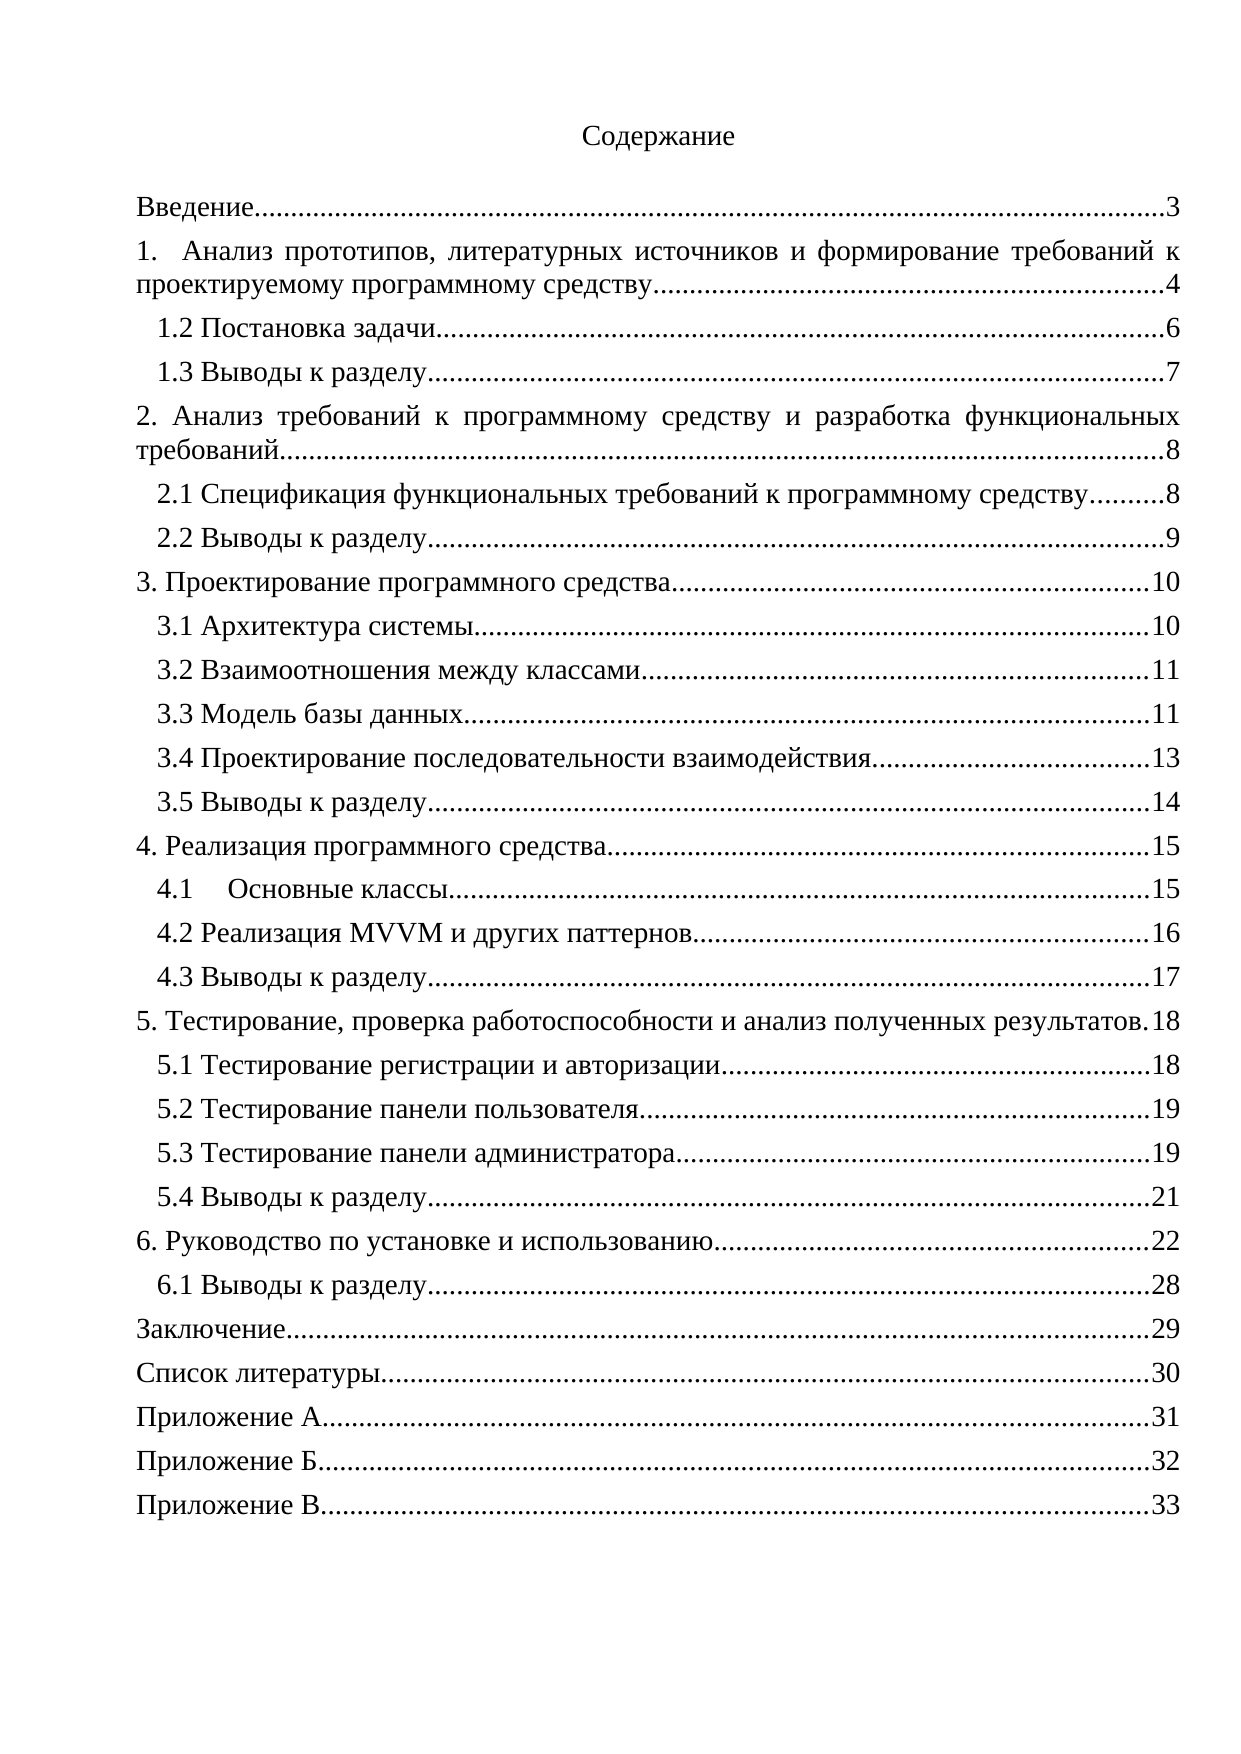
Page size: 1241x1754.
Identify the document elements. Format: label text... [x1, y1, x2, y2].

text 2. Анализ требований к программному средству и разработка функциональных требований 8 [136, 398, 1181, 466]
text 5.3 Тестирование панели администратора 19 [157, 1135, 1181, 1169]
text 1.2 Постановка задачи 6 [157, 311, 1181, 344]
text Содержание [136, 118, 1181, 152]
text 3.3 Модель базы данных 11 [157, 696, 1181, 729]
text 5.1 Тестирование регистрации и авторизации 18 [157, 1047, 1181, 1081]
text 3.4 Проектирование последовательности взаимодействия 13 [157, 740, 1181, 773]
text 4. Реализация программного средства 15 [136, 828, 1181, 861]
text 5.2 Тестирование панели пользователя 19 [157, 1091, 1181, 1125]
text 3.5 Выводы к разделу 14 [157, 784, 1181, 817]
text 4.3 Выводы к разделу 17 [157, 959, 1181, 993]
text Список литературы 30 [136, 1355, 1181, 1389]
text 3.1 Архитектура системы 10 [157, 608, 1181, 641]
text 4.2 Реализация MVVM и других паттернов 16 [157, 916, 1181, 949]
text 3.2 Взаимоотношения между классами 11 [157, 652, 1181, 685]
text 5. Тестирование, проверка работоспособности и анализ полученных результатов 18 [136, 1003, 1181, 1037]
text 1. Анализ прототипов, литературных источников и формирование требований к проектируемому программному средству 4 [136, 233, 1181, 300]
text 3. Проектирование программного средства 10 [136, 564, 1181, 597]
text 6.1 Выводы к разделу 28 [157, 1267, 1181, 1301]
text Приложение Б 32 [136, 1443, 1181, 1477]
text 2.1 Спецификация функциональных требований к программному средству 8 [157, 476, 1181, 509]
text Приложение А 31 [136, 1399, 1181, 1433]
text 1.3 Выводы к разделу 7 [157, 354, 1181, 388]
text Заключение 29 [136, 1311, 1181, 1345]
text 6. Руководство по установке и использованию 22 [136, 1223, 1181, 1257]
text 5.4 Выводы к разделу 21 [157, 1179, 1181, 1213]
text 2.2 Выводы к разделу 9 [157, 520, 1181, 553]
text 4.1 Основные классы 15 [157, 872, 1181, 905]
text Приложение В 33 [136, 1487, 1181, 1521]
text Введение 3 [136, 189, 1181, 223]
